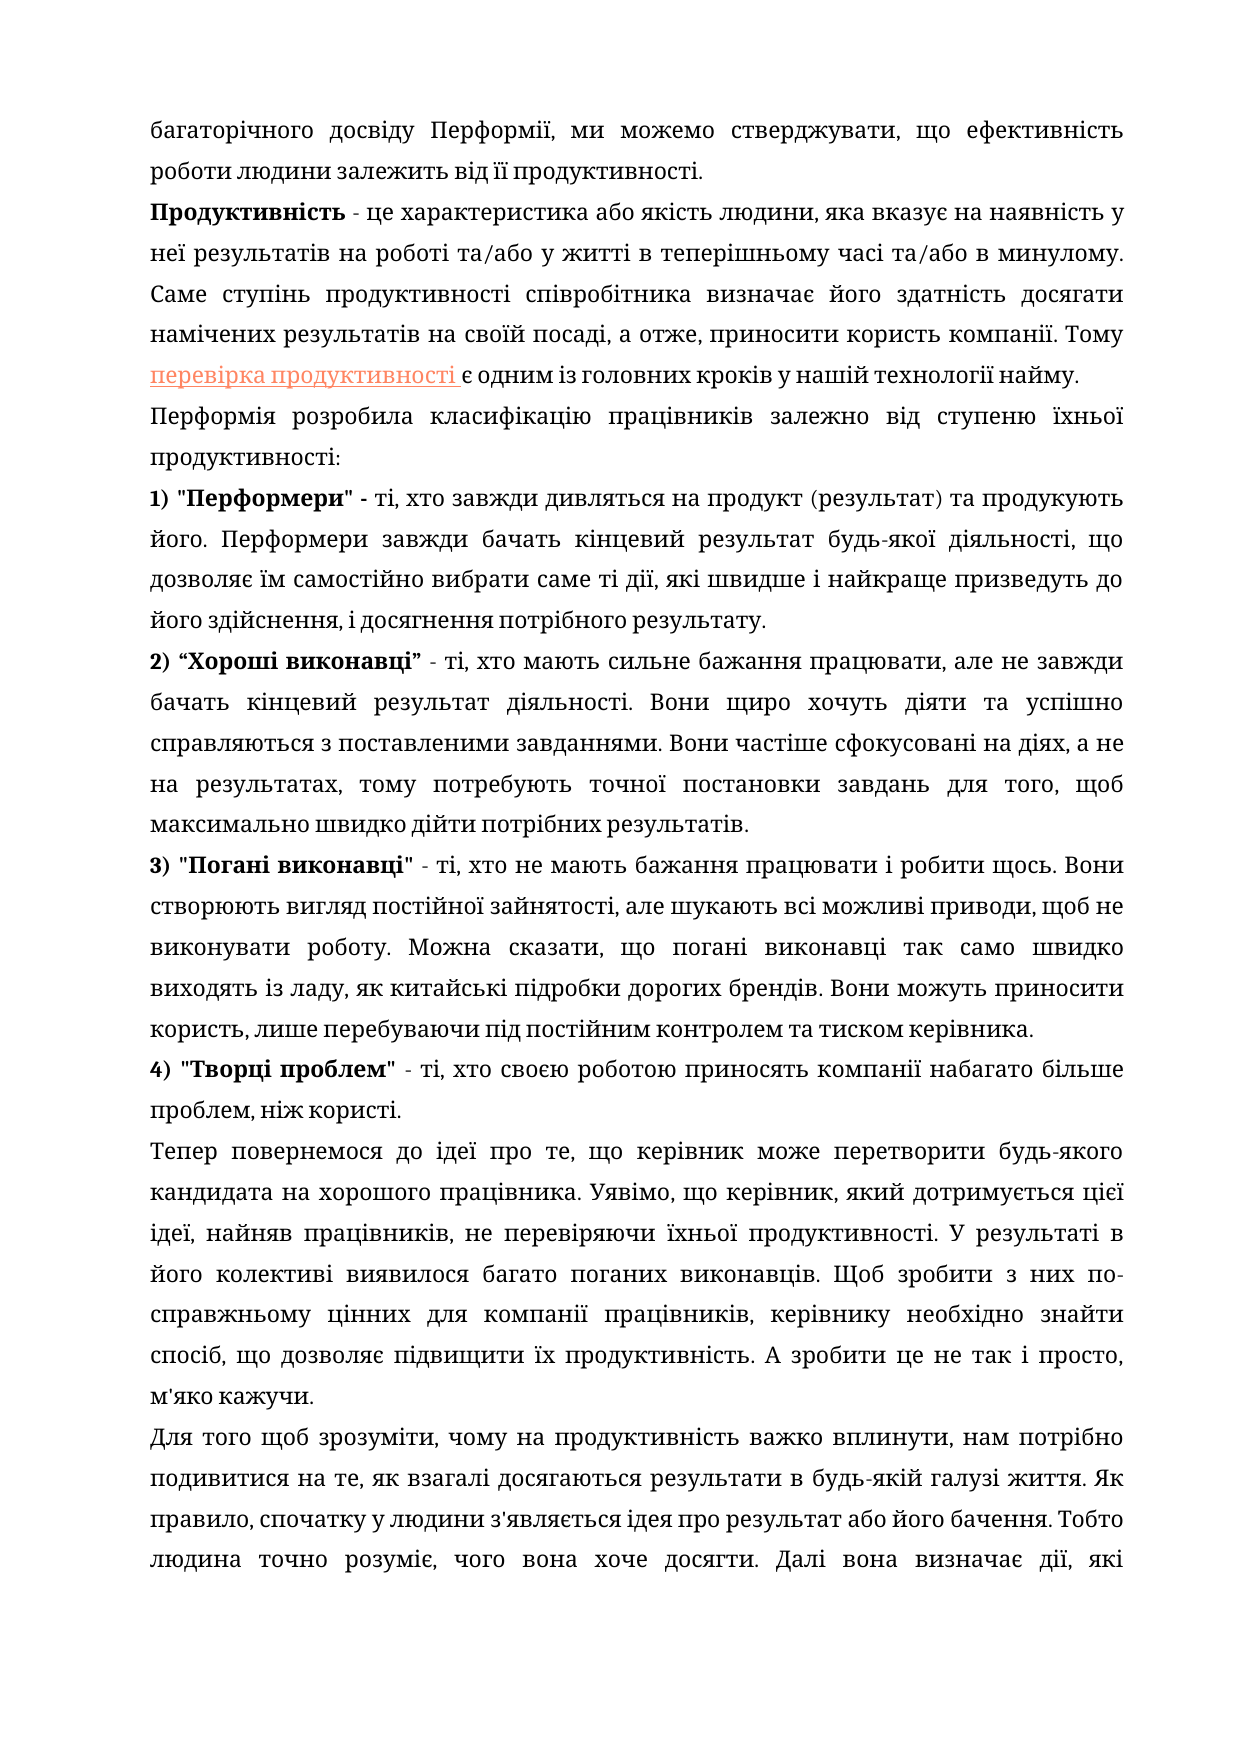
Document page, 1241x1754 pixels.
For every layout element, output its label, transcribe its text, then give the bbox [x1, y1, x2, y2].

text Тепер повернемося до ідеї про те, що керівник може перетворити будь-якого кандидата на хорошого працівника. Уявімо, що керівник, який дотримується цієї ідеї, найняв працівників, не перевіряючи їхньої продуктивності. У результаті в його колективі виявилося багато поганих виконавців. Щоб зробити з них по-справжньому цінних для компанії працівників, керівнику необхідно знайти спосіб, що дозволяє підвищити їх продуктивність. А зробити це не так і просто, м'яко кажучи. [150, 1139, 1124, 1410]
text Продуктивність - це характеристика або якість людини, яка вказує на наявність у неї результатів на роботі та/або у житті в теперішньому часі та/або в минулому. Саме ступінь продуктивності співробітника визначає його здатність досягати намічених результатів на своїй посаді, а отже, приносити користь компанії. Тому перевірка продуктивності є одним із головних кроків у нашій технології найму. [150, 200, 1124, 389]
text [150, 1425, 1124, 1573]
text Перформія розробила класифікацію працівників залежно від ступеню їхньої продуктивності: [150, 404, 1124, 471]
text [150, 118, 1124, 185]
text 4) "Творці проблем" - ті, хто своєю роботою приносять компанії набагато більше проблем, ніж користі. [150, 1057, 1124, 1124]
text 1) "Перформери" - ті, хто завжди дивляться на продукт (результат) та продукують його. Перформери завжди бачать кінцевий результат будь-якої діяльності, що дозволяє їм самостійно вибрати саме ті дії, які швидше і найкраще призведуть до його здійснення, і досягнення потрібного результату. [150, 486, 1124, 634]
text 2) “Хороші виконавці” - ті, хто мають сильне бажання працювати, але не завжди бачать кінцевий результат діяльності. Вони щиро хочуть діяти та успішно справляються з поставленими завданнями. Вони частіше сфокусовані на діях, а не на результатах, тому потребують точної постановки завдань для того, щоб максимально швидко дійти потрібних результатів. [150, 649, 1124, 838]
text 3) "Погані виконавці" - ті, хто не мають бажання працювати і робити щось. Вони створюють вигляд постійної зайнятості, але шукають всі можливі приводи, щоб не виконувати роботу. Можна сказати, що погані виконавці так само швидко виходять із ладу, як китайські підробки дорогих брендів. Вони можуть приносити користь, лише перебуваючи під постійним контролем та тиском керівника. [150, 853, 1124, 1043]
